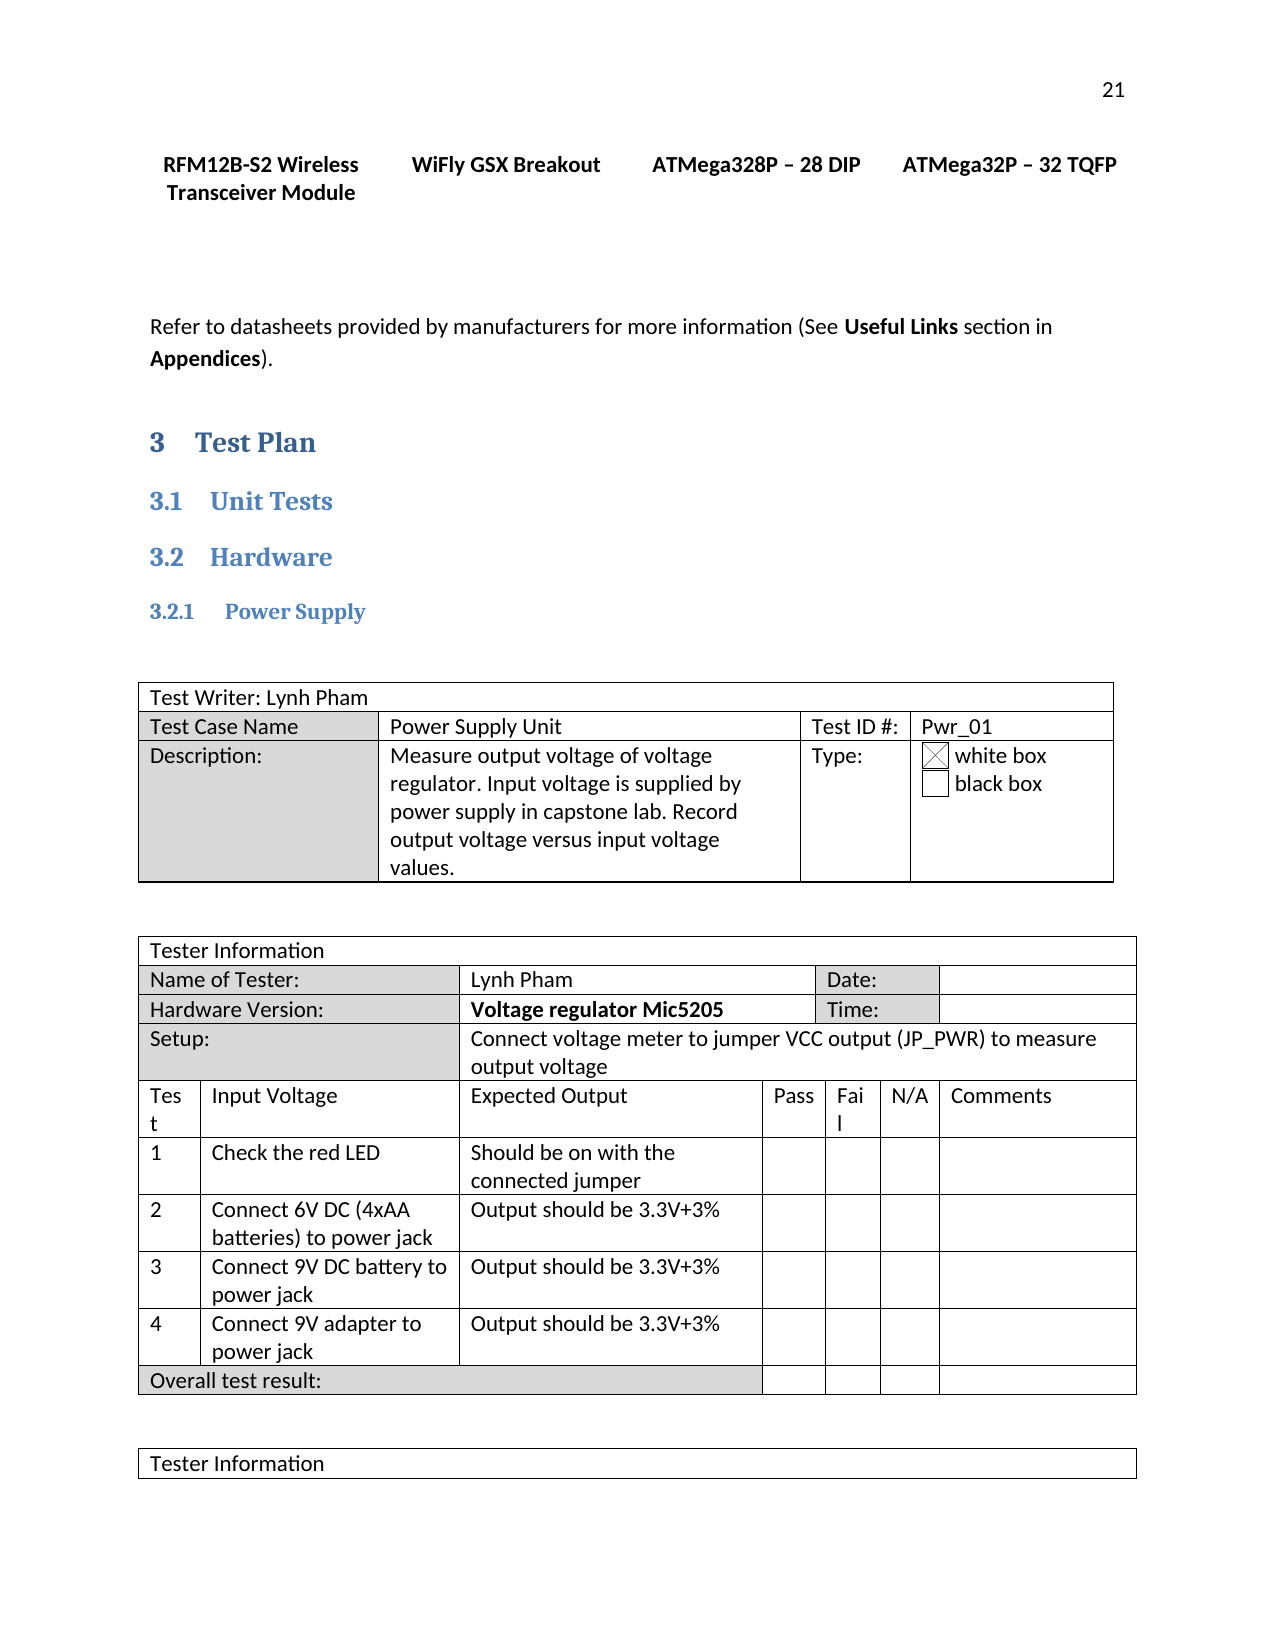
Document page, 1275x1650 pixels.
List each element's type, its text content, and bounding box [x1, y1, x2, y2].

table_cell Type: [801, 741, 910, 881]
table_cell RFM12B-S2 Wireless Transceiver Module [139, 150, 383, 206]
table_cell Measure output voltage of voltage regulator. Input voltage is supplied by power supply in capstone lab. Record output voltage versus input voltage values. [379, 741, 800, 881]
table_header Tester Information [139, 937, 1136, 964]
table_header Tester Information [139, 1449, 1136, 1477]
table_cell Test Case Name [139, 712, 378, 740]
table_cell Fail [826, 1081, 880, 1137]
table_cell 1 [139, 1138, 200, 1194]
table_cell Connect 6V DC (4xAA batteries) to power jack [201, 1195, 459, 1251]
table_cell Comments [940, 1081, 1136, 1137]
table_cell Output should be 3.3V+3% [460, 1195, 762, 1251]
table_cell Time: [816, 995, 939, 1023]
table_cell [940, 1252, 1136, 1308]
table_cell Input Voltage [201, 1081, 459, 1137]
table_cell [763, 1138, 825, 1194]
table_cell Should be on with the connected jumper [460, 1138, 762, 1194]
table_cell [826, 1366, 880, 1394]
table_cell [826, 1309, 880, 1365]
table_cell [940, 1309, 1136, 1365]
table_cell Expected Output [460, 1081, 762, 1137]
table_cell [881, 1366, 939, 1394]
table_cell Check the red LED [201, 1138, 459, 1194]
table_cell Hardware Version: [139, 995, 459, 1023]
table_cell ATMega32P – 32 TQFP [884, 150, 1136, 206]
subtitle Test Plan [150, 426, 1125, 460]
table_cell [881, 1252, 939, 1308]
subtitle Unit Tests [150, 486, 1125, 517]
table_cell Overall test result: [139, 1366, 762, 1394]
table_header Test Writer: Lynh Pham [139, 683, 1113, 711]
table_cell Voltage regulator Mic5205 [460, 995, 815, 1023]
table_cell white box black box [911, 741, 1113, 881]
table_cell [940, 995, 1136, 1023]
table_cell [940, 966, 1136, 994]
table_cell [881, 1195, 939, 1251]
table_cell Date: [816, 966, 939, 994]
table_cell [763, 1252, 825, 1308]
table_cell Test ID #: [801, 712, 910, 740]
table_cell [826, 1138, 880, 1194]
table_cell 3 [139, 1252, 200, 1308]
table_cell [881, 1309, 939, 1365]
table_cell [763, 1309, 825, 1365]
table_cell 2 [139, 1195, 200, 1251]
subtitle Hardware [150, 542, 1125, 573]
table_cell [763, 1366, 825, 1394]
table_cell Power Supply Unit [379, 712, 800, 740]
table_cell ATMega328P – 28 DIP [629, 150, 883, 206]
table_cell N/A [881, 1081, 939, 1137]
table_cell [940, 1366, 1136, 1394]
table_cell Output should be 3.3V+3% [460, 1252, 762, 1308]
table_cell [826, 1195, 880, 1251]
table_cell Setup: [139, 1024, 459, 1080]
table_cell [826, 1252, 880, 1308]
table_cell Pwr_01 [911, 712, 1113, 740]
table_cell Pass [763, 1081, 825, 1137]
table_cell [940, 1138, 1136, 1194]
text Refer to datasheets provided by manufacturers for more information (See Useful Links section in Appendices). [150, 312, 1125, 372]
table_cell Name of Tester: [139, 966, 459, 994]
table_cell [881, 1138, 939, 1194]
table_cell Lynh Pham [460, 966, 815, 994]
table_cell WiFly GSX Breakout [383, 150, 629, 206]
table_cell Description: [139, 741, 378, 881]
table_cell Connect 9V DC battery to power jack [201, 1252, 459, 1308]
table_cell Connect voltage meter to jumper VCC output (JP_PWR) to measure output voltage [460, 1024, 1136, 1080]
table_cell 4 [139, 1309, 200, 1365]
table_cell Output should be 3.3V+3% [460, 1309, 762, 1365]
table_cell Test [139, 1081, 200, 1137]
table_cell [940, 1195, 1136, 1251]
subtitle Power Supply [150, 599, 1125, 625]
table_cell [763, 1195, 825, 1251]
table_cell Connect 9V adapter to power jack [201, 1309, 459, 1365]
